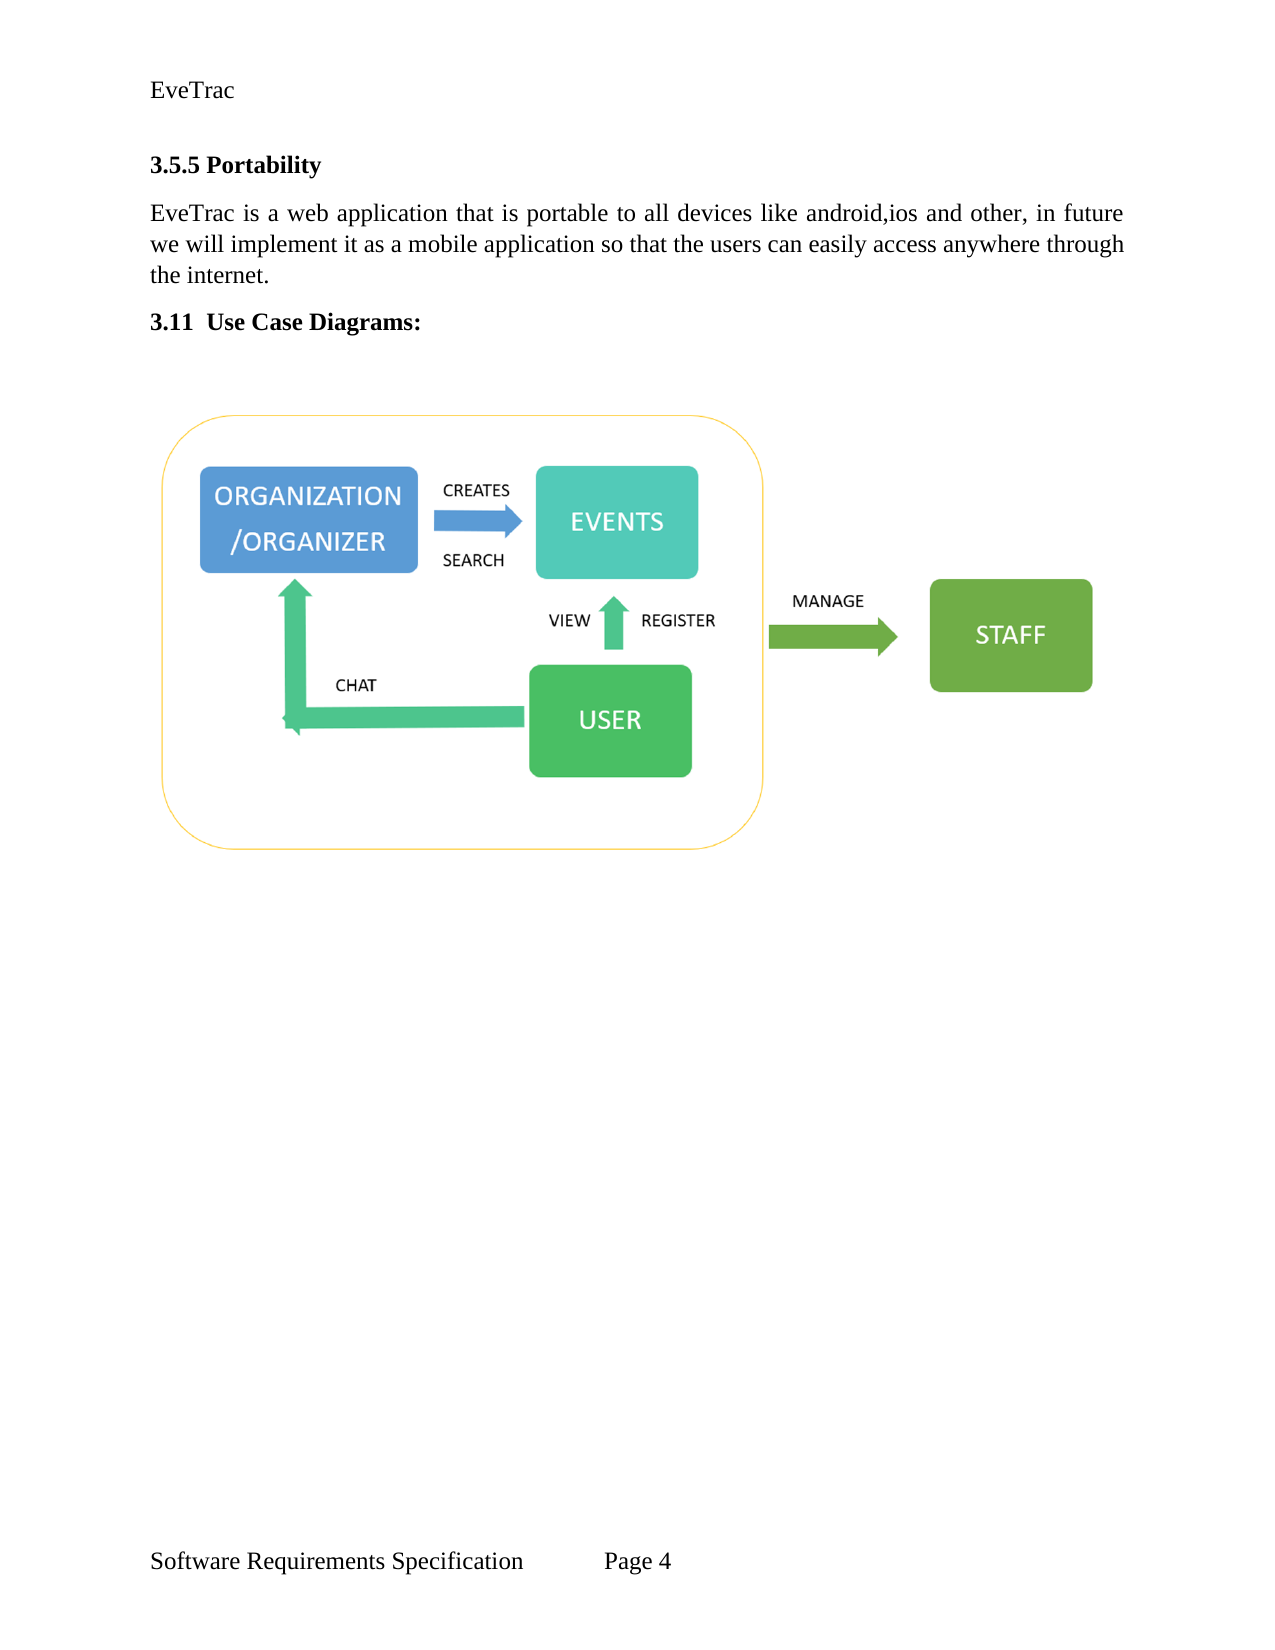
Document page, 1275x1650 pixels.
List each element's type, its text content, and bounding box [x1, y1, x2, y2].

text EveTrac is a web application that is portable to all devices like android,ios and other, in future we will implement it as a mobile application so that the users can easily access anywhere through the internet. [150, 198, 1125, 288]
picture [150, 402, 1125, 866]
text 3.11 Use Case Diagrams: [150, 307, 1125, 336]
text 3.5.5 Portability [150, 150, 1125, 179]
